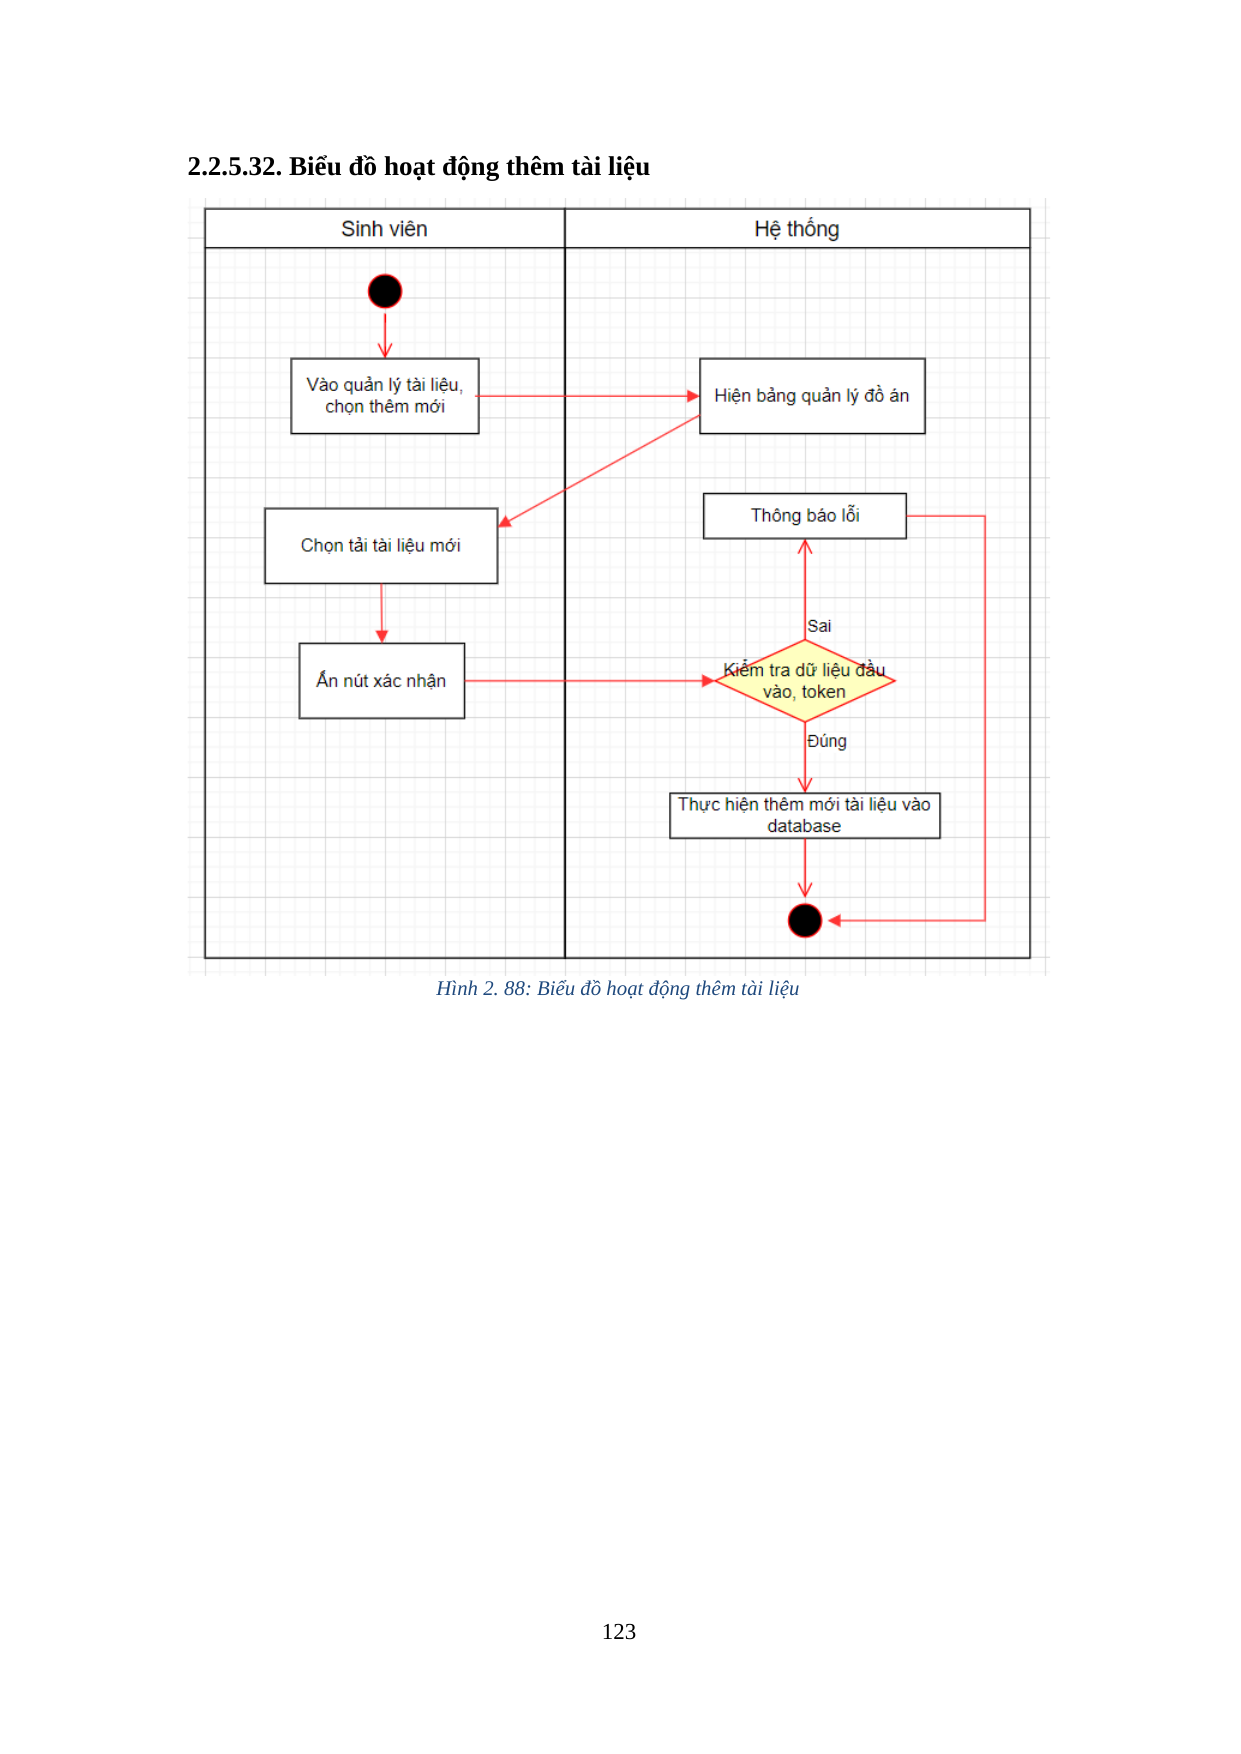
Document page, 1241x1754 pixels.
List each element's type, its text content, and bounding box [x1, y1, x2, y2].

picture [187, 198, 1050, 976]
subtitle 2.2.5.32. Biểu đồ hoạt động thêm tài liệu [187, 150, 1050, 181]
